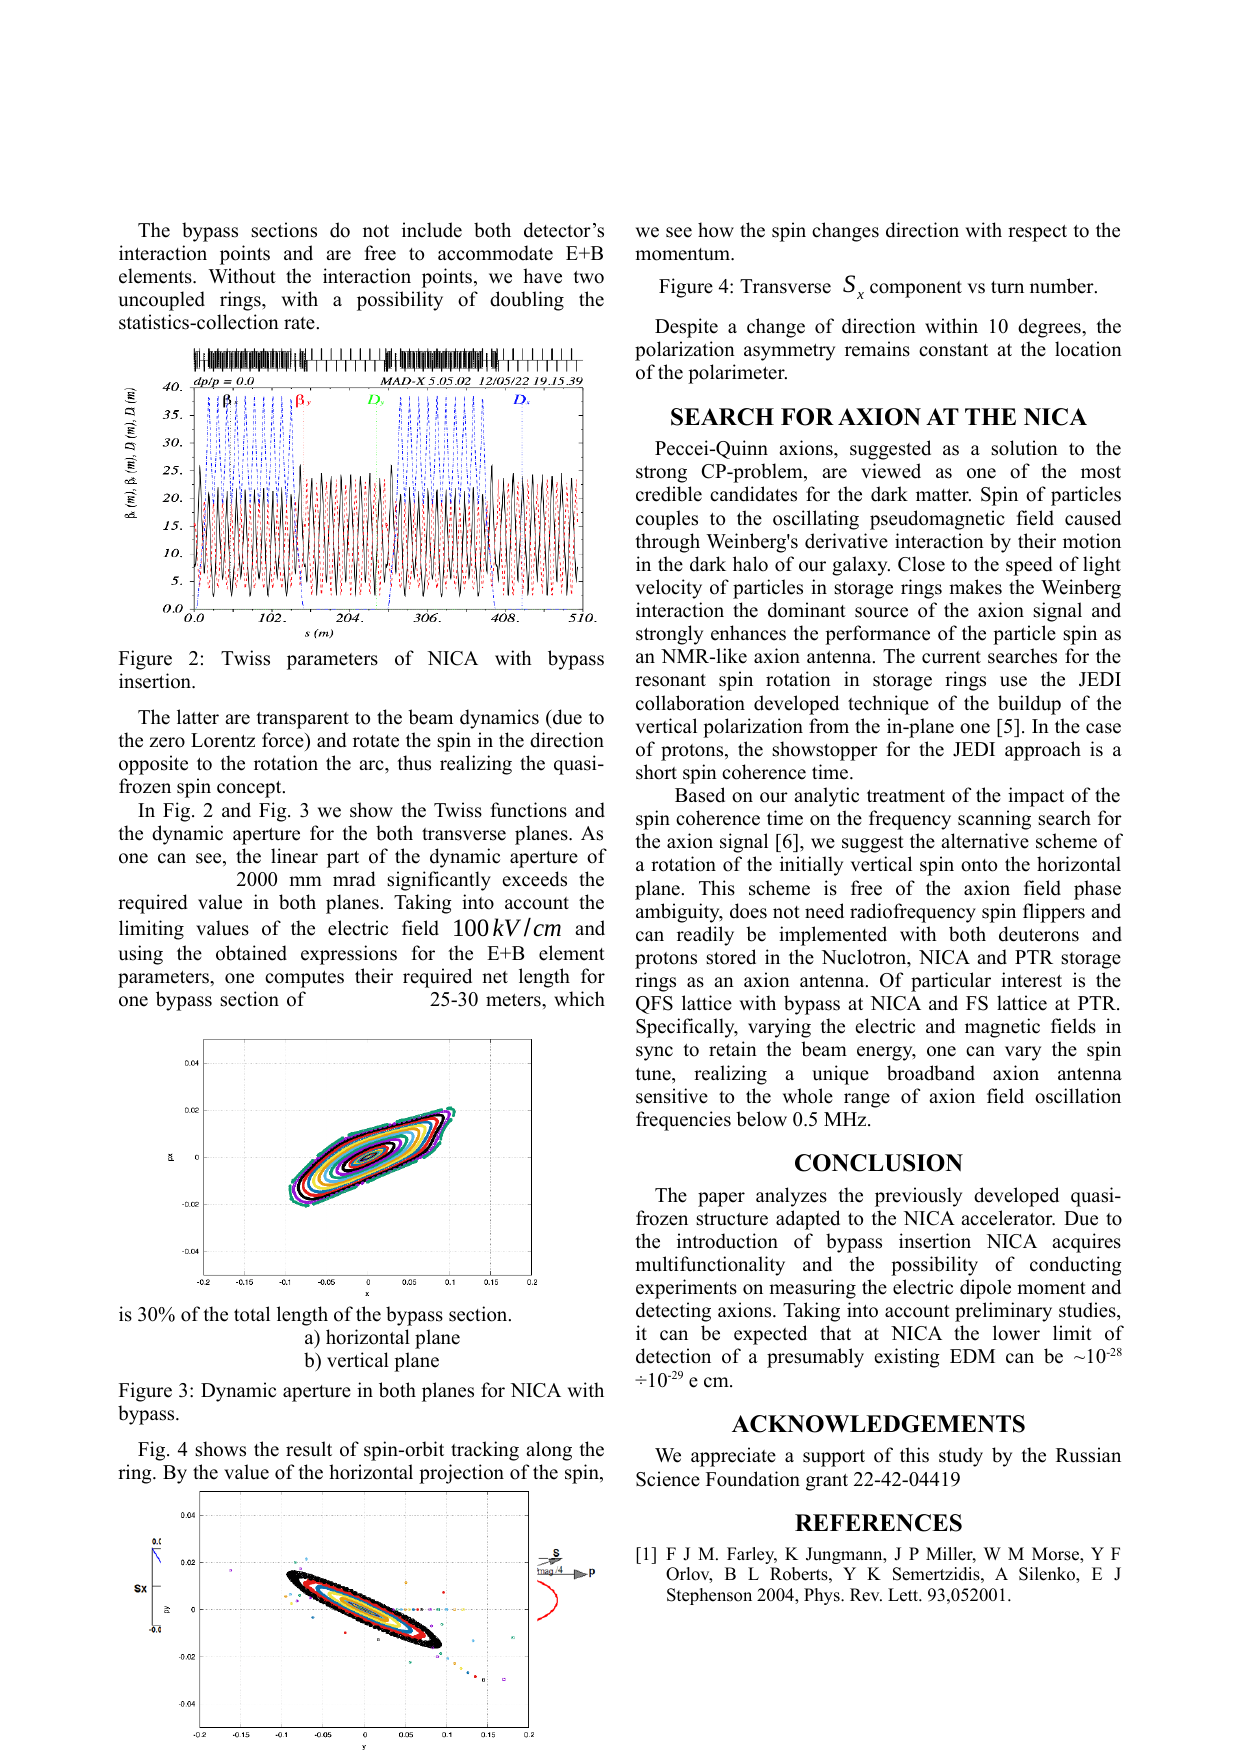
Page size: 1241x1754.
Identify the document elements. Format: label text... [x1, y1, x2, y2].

text We appreciate a support of this study by the Russian Science Foundation grant 22-42-04419 [635, 1444, 1122, 1491]
text b) vertical plane [304, 1349, 605, 1372]
picture [119, 343, 603, 641]
picture [118, 1486, 605, 1754]
subtitle acknowledgEmentS [635, 1410, 1122, 1438]
subtitle search for axion at the nica [635, 403, 1122, 431]
subtitle References [635, 1509, 1122, 1537]
text a) horizontal plane [304, 1326, 605, 1349]
text The bypass sections do not include both detector’s interaction points and are free to accommodate E+B elements. Without the interaction points, we have two uncoupled rings, with a possibility of doubling the statistics-collection rate. [118, 218, 605, 334]
text Peccei-Quinn axions, suggested as a solution to the strong CP-problem, are viewed as one of the most credible candidates for the dark matter. Spin of particles couples to the oscillating pseudomagnetic field caused through Weinberg's derivative interaction by their motion in the dark halo of our galaxy. Close to the speed of light velocity of particles in storage rings makes the Weinberg interaction the dominant source of the axion signal and strongly enhances the performance of the particle spin as an NMR-like axion antenna. The current searches for the resonant spin rotation in storage rings use the JEDI collaboration developed technique of the buildup of the vertical polarization from the in-plane one [5]. In the case of protons, the showstopper for the JEDI approach is a short spin coherence time. [635, 437, 1122, 784]
text [1] F J M. Farley, K Jungmann, J P Miller, W M Morse, Y F Orlov, B L Roberts, Y K Semertzidis, A Silenko, E J Stephenson 2004, Phys. Rev. Lett. 93,052001. [635, 1543, 1122, 1605]
text Based on our analytic treatment of the impact of the spin coherence time on the frequency scanning search for the axion signal [6], we suggest the alternative scheme of a rotation of the initially vertical spin onto the horizontal plane. This scheme is free of the axion field phase ambiguity, does not need radiofrequency spin flippers and can readily be implemented with both deuterons and protons stored in the Nuclotron, NICA and PTR storage rings as an axion antenna. Of particular interest is the QFS lattice with bypass at NICA and FS lattice at PTR. Specifically, varying the electric and magnetic fields in sync to retain the beam energy, one can vary the spin tune, realizing a unique broadband axion antenna sensitive to the whole range of axion field oscillation frequencies below 0.5 MHz. [635, 784, 1122, 1131]
text Fig. 4 shows the result of spin-orbit tracking along the ring. By the value of the horizontal projection of the spin, we see how the spin changes direction with respect to the momentum. [635, 218, 1122, 265]
text Fig. 4 shows the result of spin-orbit tracking along the ring. By the value of the horizontal projection of the spin, we see how the spin changes direction with respect to the momentum. [118, 1437, 605, 1484]
text The paper analyzes the previously developed quasi-frozen structure adapted to the NIСA accelerator. Due to the introduction of bypass insertion NICA acquires multifunctionality and the possibility of conducting experiments on measuring the electric dipole moment and detecting axions. Taking into account preliminary studies, it can be expected that at NICA the lower limit of detection of a presumably existing EDM can be ~10-28 ÷10-29 e cm. [635, 1183, 1122, 1392]
text Figure 4: Transverse component vs turn number. [635, 271, 1122, 302]
subtitle CONCLUSION [635, 1149, 1122, 1177]
picture [160, 1027, 543, 1303]
text The latter are transparent to the beam dynamics (due to the zero Lorentz force) and rotate the spin in the direction opposite to the rotation the arc, thus realizing the quasi-frozen spin concept. [118, 706, 605, 798]
text Despite a change of direction within 10 degrees, the polarization asymmetry remains constant at the location of the polarimeter. [635, 315, 1122, 384]
text Figure 3: Dynamic aperture in both planes for NICA with bypass. [118, 1379, 605, 1425]
